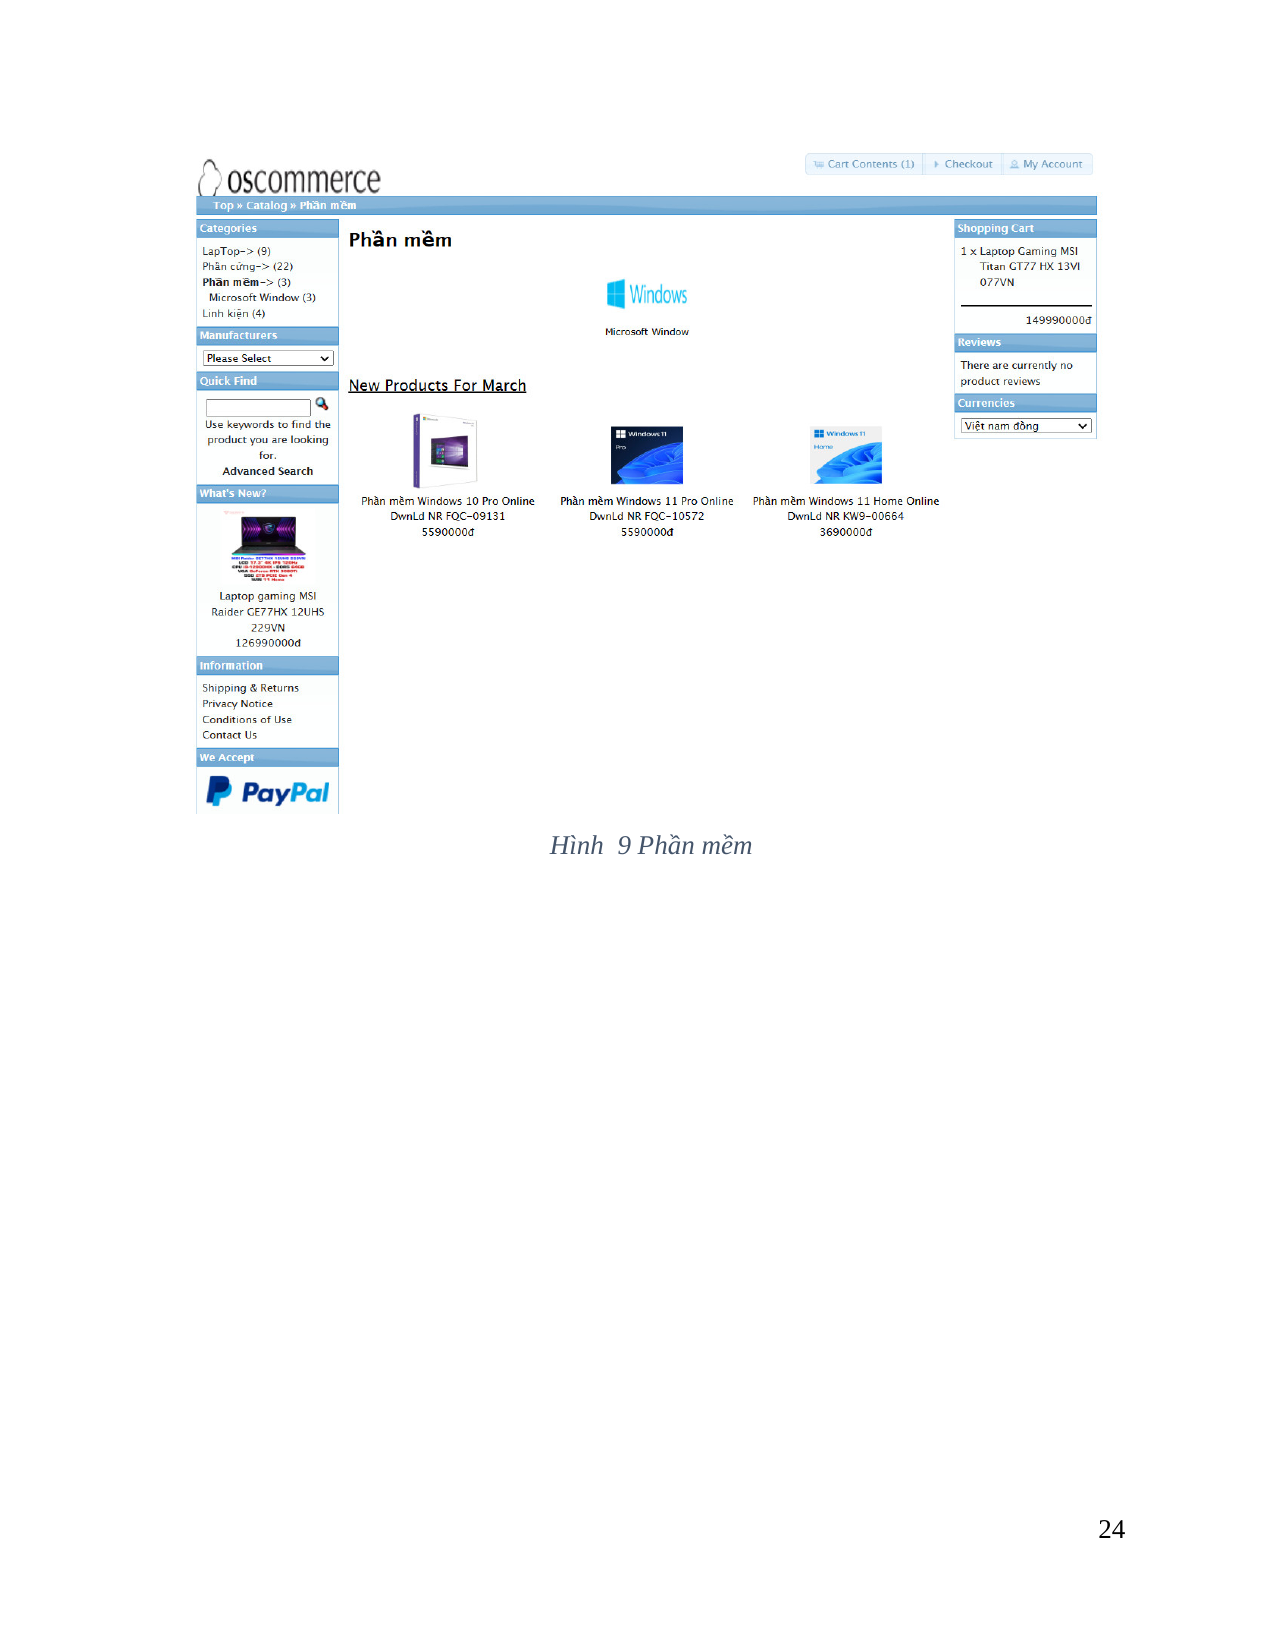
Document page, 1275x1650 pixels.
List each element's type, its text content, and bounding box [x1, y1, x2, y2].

picture [150, 150, 1124, 814]
text Hình 9 Phần mềm [150, 829, 1125, 861]
